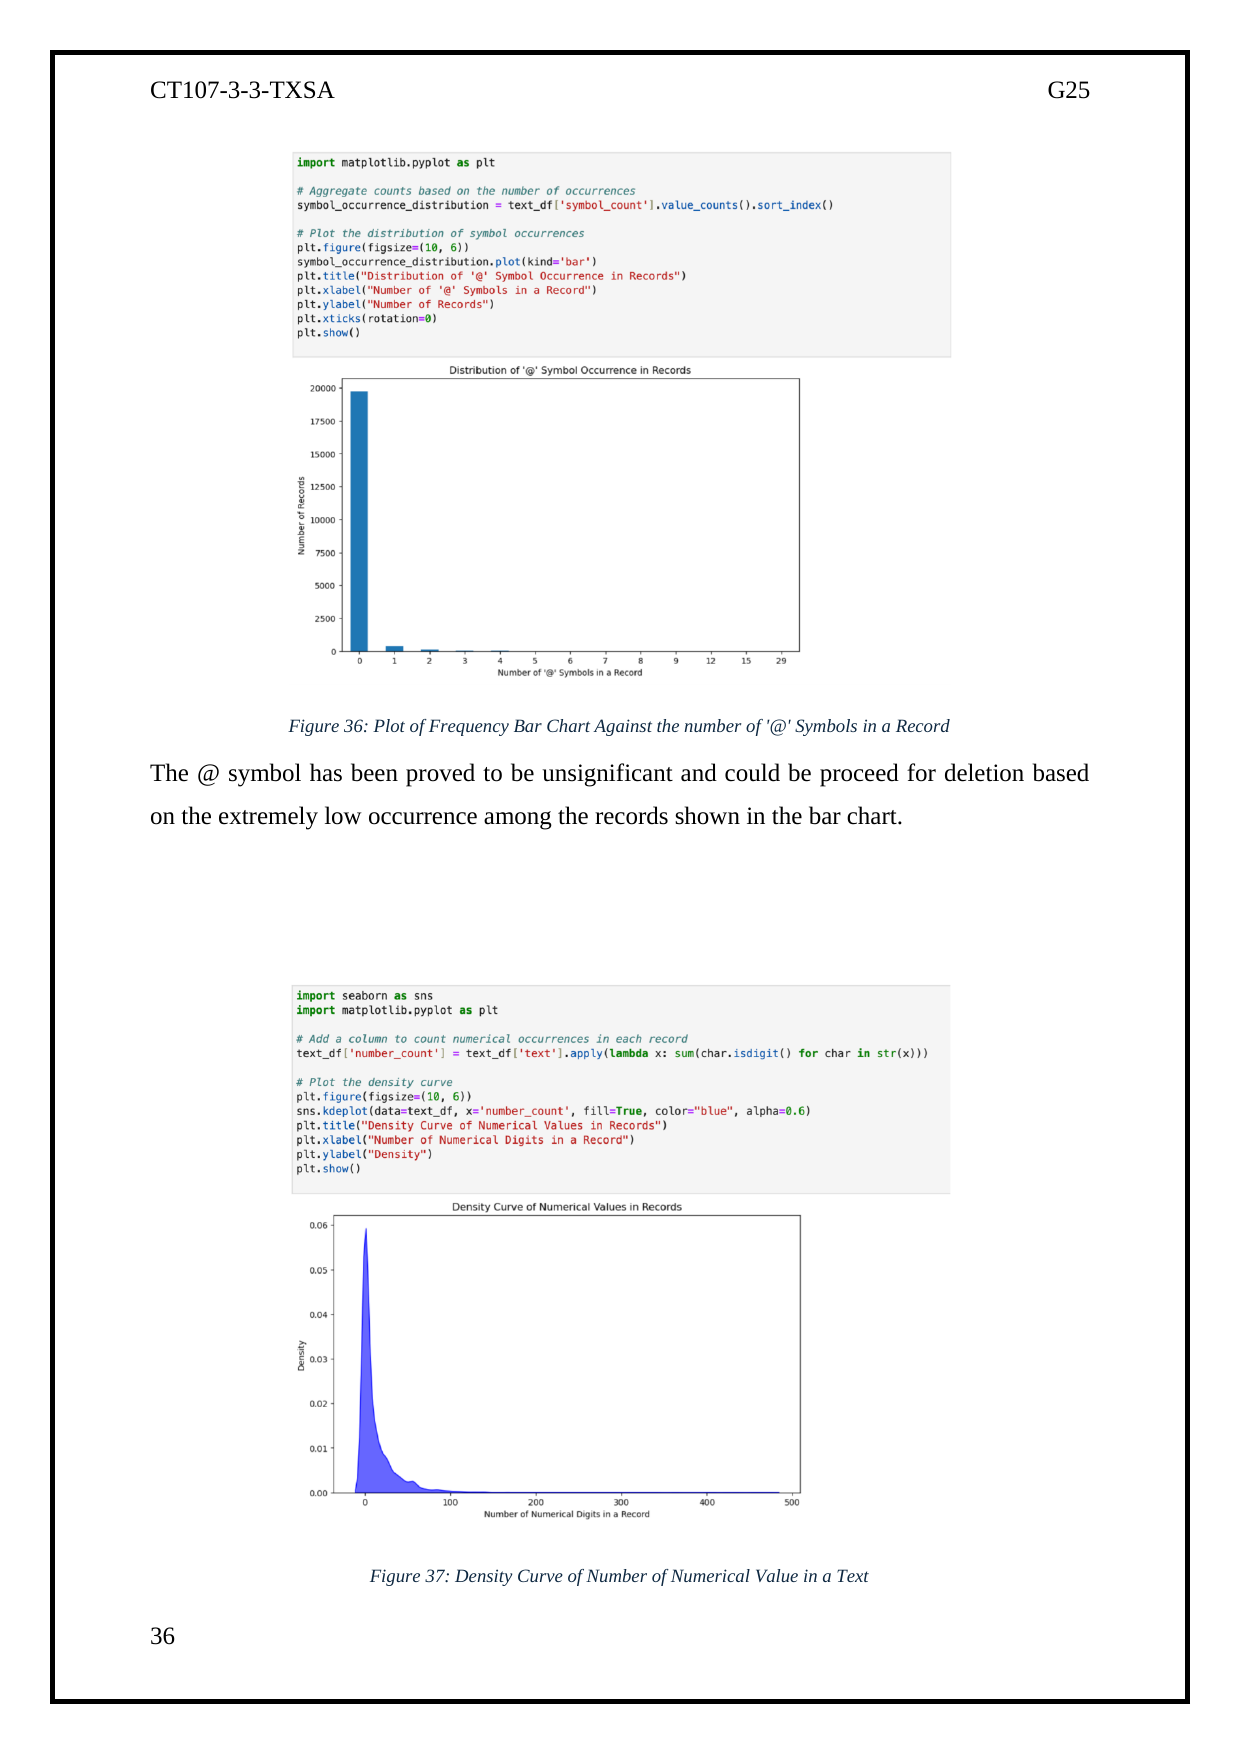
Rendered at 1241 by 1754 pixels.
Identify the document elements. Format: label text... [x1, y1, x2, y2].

picture [288, 150, 952, 685]
picture [289, 980, 951, 1534]
text The @ symbol has been proved to be unsignificant and could be proceed for deletion based on the extremely low occurrence among the records shown in the bar chart. [150, 758, 1090, 830]
